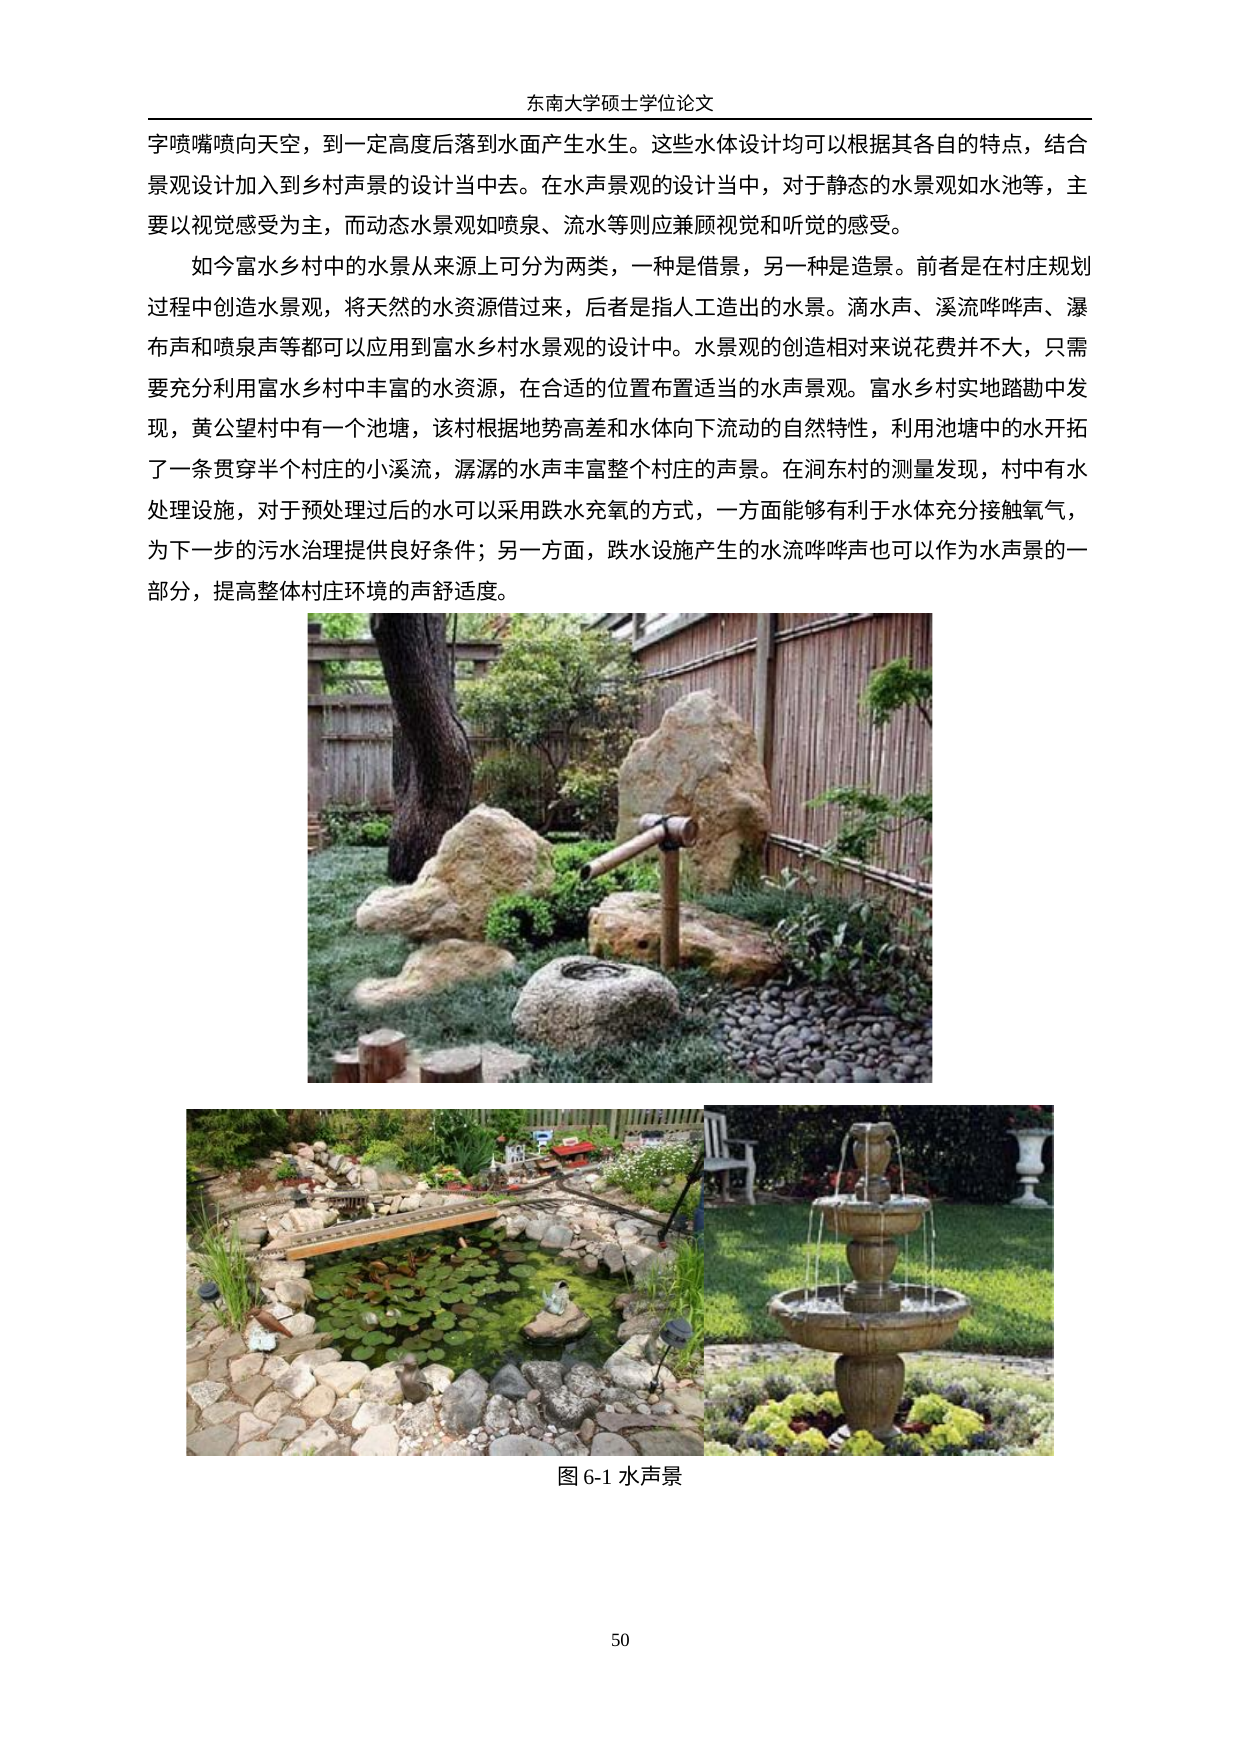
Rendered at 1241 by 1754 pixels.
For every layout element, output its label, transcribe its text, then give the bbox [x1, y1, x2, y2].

picture [307, 613, 933, 1083]
picture [186, 1105, 1054, 1456]
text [148, 127, 1092, 241]
text 如今富水乡村中的水景从来源上可分为两类，一种是借景，另一种是造景。前者是在村庄规划过程中创造水景观，将天然的水资源借过来，后者是指人工造出的水景。滴水声、溪流哗哗声、瀑布声和喷泉声等都可以应用到富水乡村水景观的设计中。水景观的创造相对来说花费并不大，只需要充分利用富水乡村中丰富的水资源，在合适的位置布置适当的水声景观。富水乡村实地踏勘中发现，黄公望村中有一个池塘，该村根据地势高差和水体向下流动的自然特性，利用池塘中的水开拓了一条贯穿半个村庄的小溪流，潺潺的水声丰富整个村庄的声景。在涧东村的测量发现，村中有水处理设施，对于预处理过后的水可以采用跌水充氧的方式，一方面能够有利于水体充分接触氧气，为下一步的污水治理提供良好条件；另一方面，跌水设施产生的水流哗哗声也可以作为水声景的一部分，提高整体村庄环境的声舒适度。 [148, 248, 1092, 606]
text 图6-1 水声景 [148, 1459, 1092, 1491]
